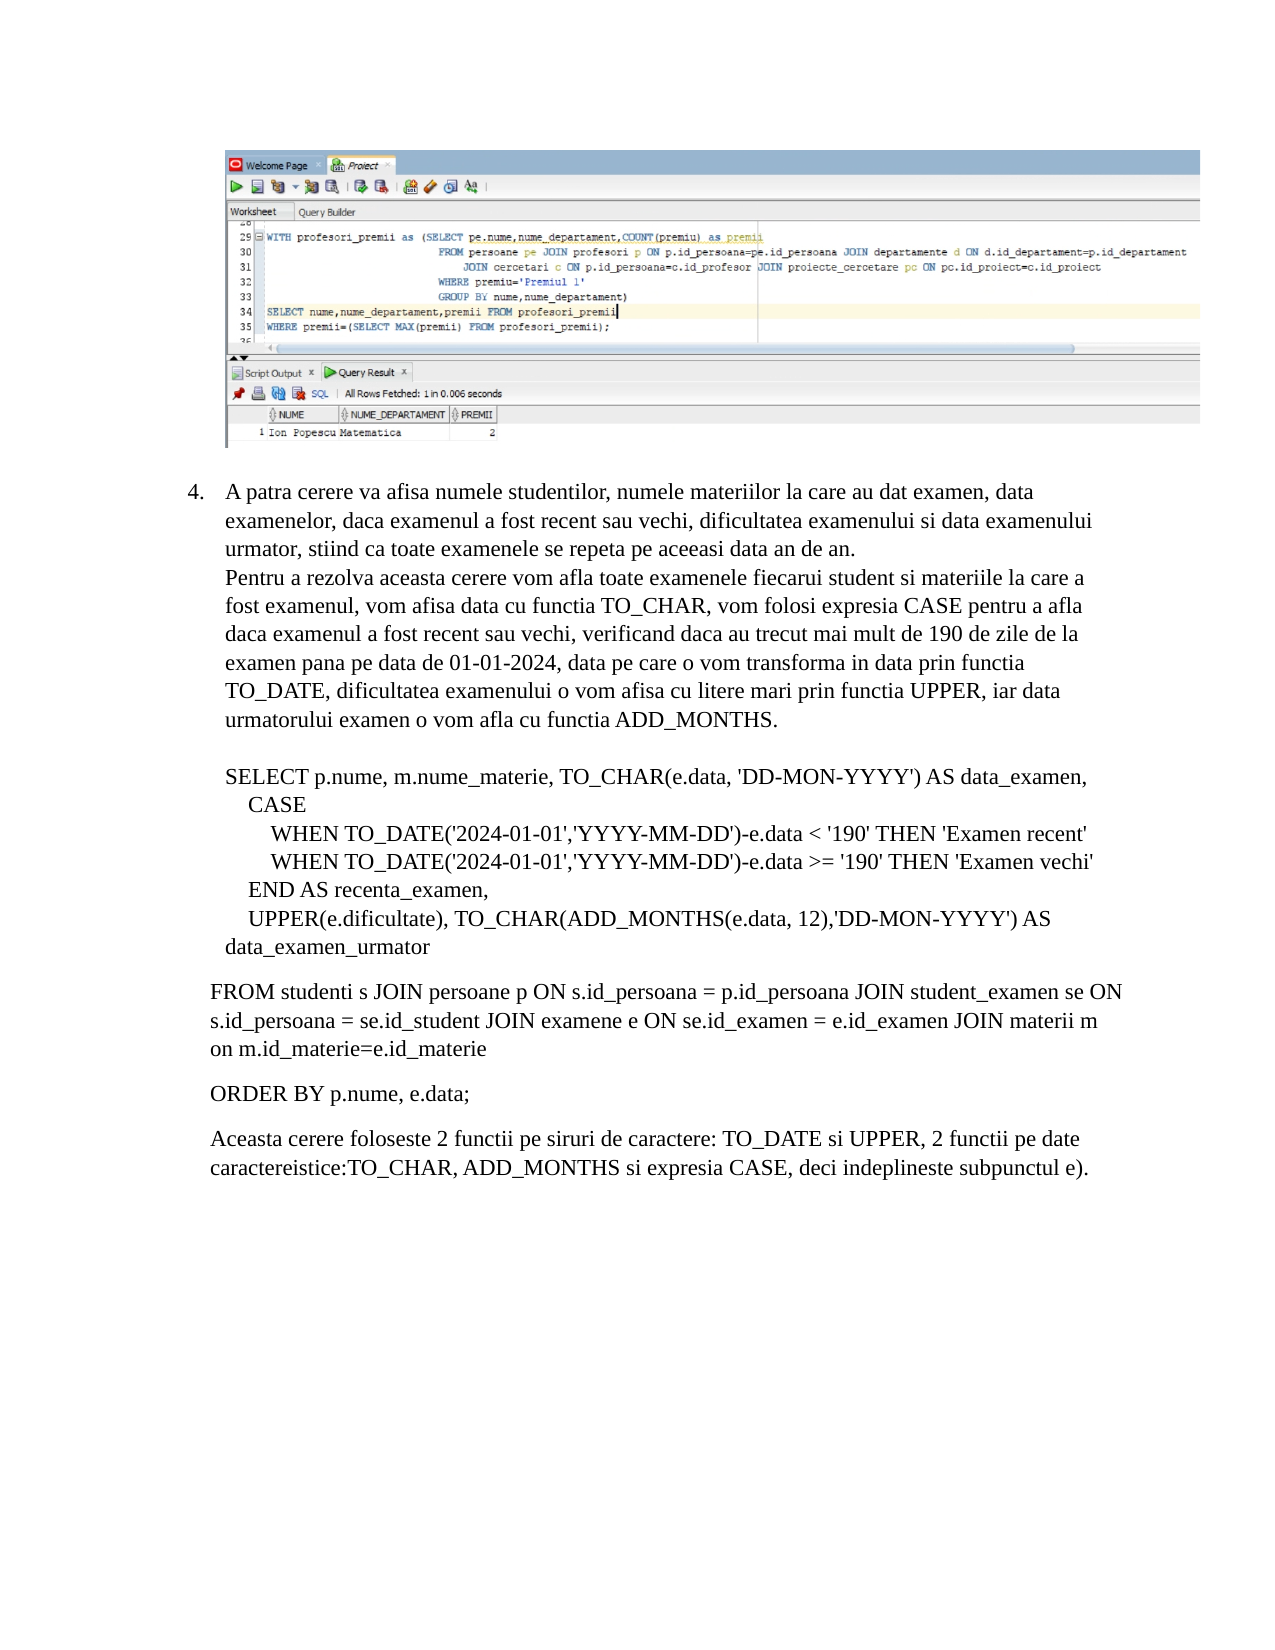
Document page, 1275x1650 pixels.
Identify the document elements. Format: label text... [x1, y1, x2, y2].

text FROM studenti s JOIN persoane p ON s.id_persoana = p.id_persoana JOIN student_examen se ON s.id_persoana = se.id_student JOIN examene e ON se.id_examen = e.id_examen JOIN materii m on m.id_materie=e.id_materie [210, 978, 1125, 1062]
list END AS recenta_examen, [225, 876, 1125, 903]
list WHEN TO_DATE('2024-01-01','YYYY-MM-DD')-e.data >= '190' THEN 'Examen vechi' [225, 848, 1125, 874]
list UPPER(e.dificultate), TO_CHAR(ADD_MONTHS(e.data, 12),'DD-MON-YYYY') AS data_examen_urmator [225, 905, 1125, 960]
picture [225, 150, 1200, 448]
list WHEN TO_DATE('2024-01-01','YYYY-MM-DD')-e.data < '190' THEN 'Examen recent' [225, 819, 1125, 846]
list A patra cerere va afisa numele studentilor, numele materiilor la care au dat examen, data examenelor, daca examenul a fost recent sau vechi, dificultatea examenului si data examenului urmator, stiind ca toate examenele se repeta pe aceeasi data an de an. [187, 478, 1125, 562]
list SELECT p.nume, m.nume_materie, TO_CHAR(e.data, 'DD-MON-YYYY') AS data_examen, [225, 763, 1125, 789]
list Pentru a rezolva aceasta cerere vom afla toate examenele fiecarui student si materiile la care a fost examenul, vom afisa data cu functia TO_CHAR, vom folosi expresia CASE pentru a afla daca examenul a fost recent sau vechi, verificand daca au trecut mai mult de 190 de zile de la examen pana pe data de 01-01-2024, data pe care o vom transforma in data prin functia TO_DATE, dificultatea examenului o vom afisa cu litere mari prin functia UPPER, iar data urmatorului examen o vom afla cu functia ADD_MONTHS. [225, 564, 1125, 732]
list CASE [225, 791, 1125, 817]
text ORDER BY p.nume, e.data; [210, 1080, 1125, 1107]
text Aceasta cerere foloseste 2 functii pe siruri de caractere: TO_DATE si UPPER, 2 functii pe date caractereistice:TO_CHAR, ADD_MONTHS si expresia CASE, deci indeplineste subpunctul e). [210, 1126, 1125, 1180]
